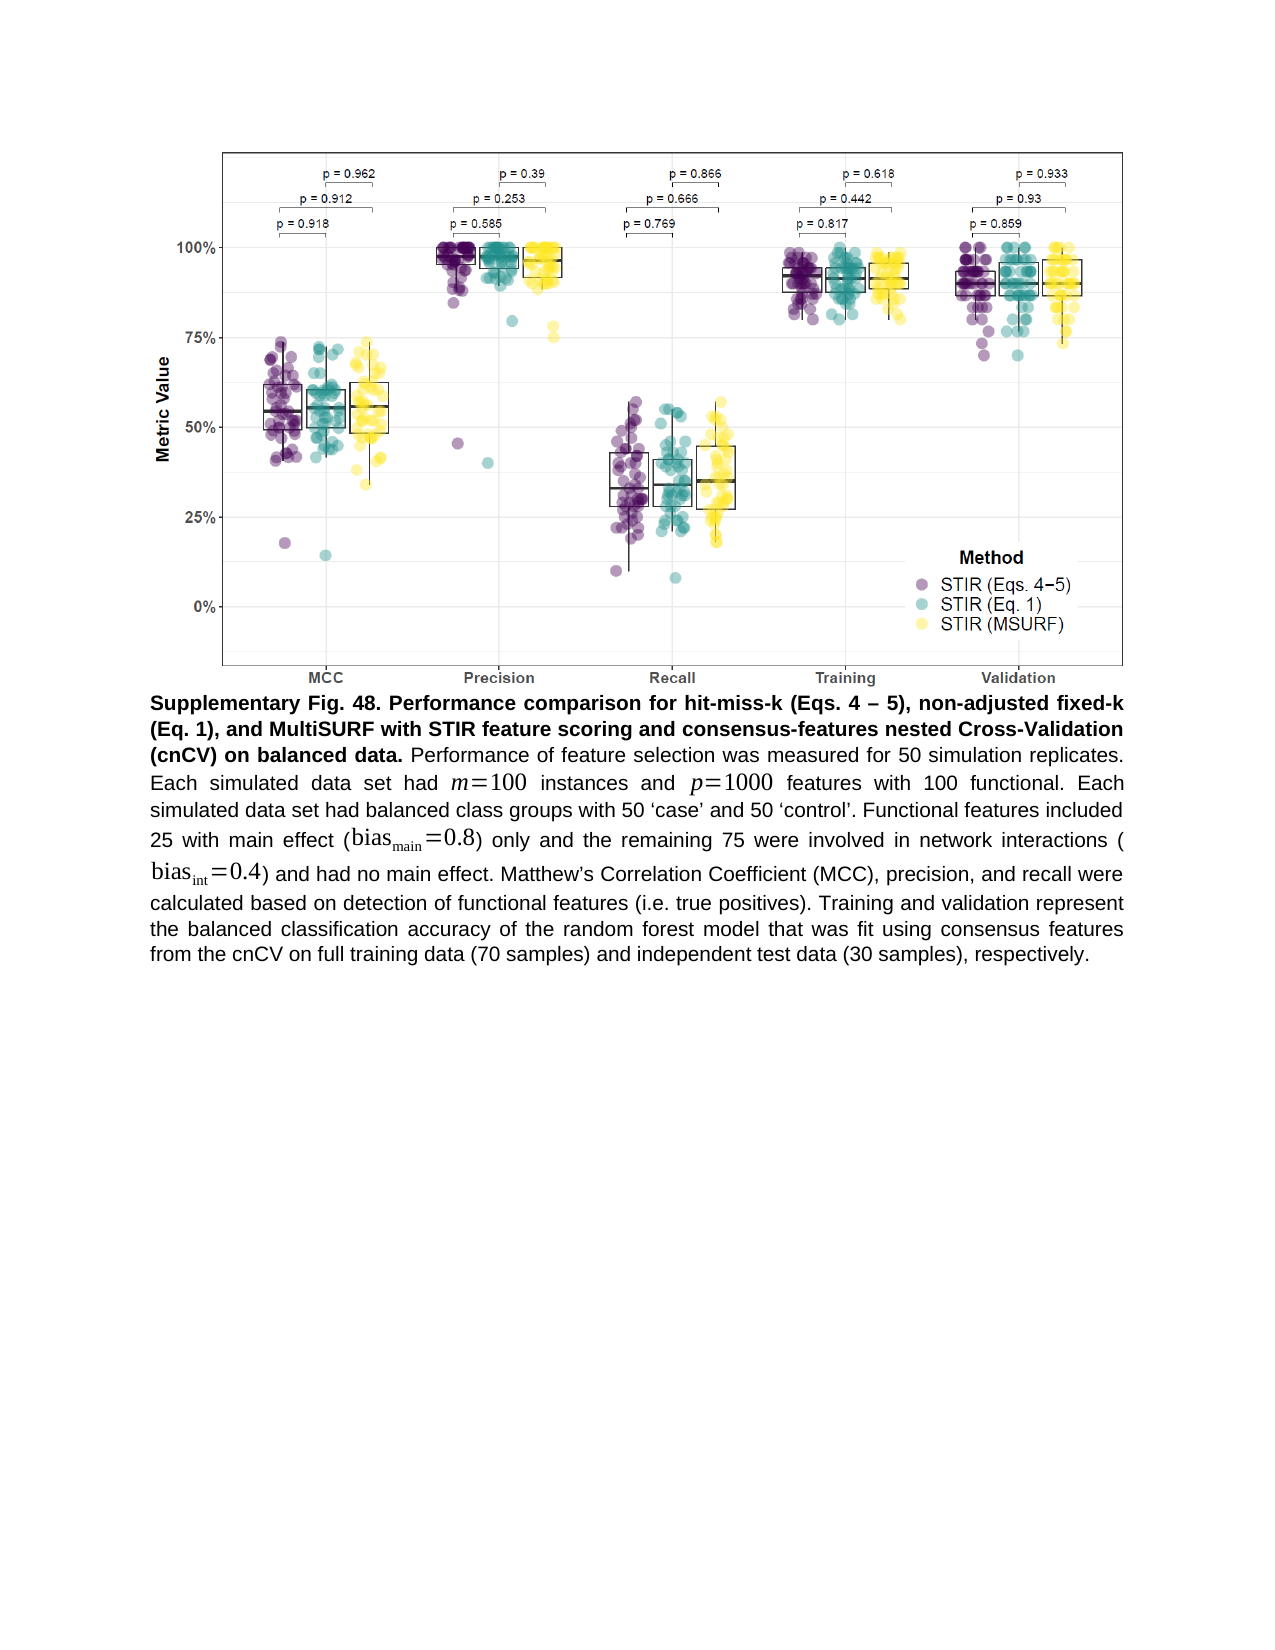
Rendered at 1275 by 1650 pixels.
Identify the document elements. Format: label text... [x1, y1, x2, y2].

picture [150, 150, 1125, 689]
text Supplementary Fig. 48. Performance comparison for hit-miss-k (Eqs. 4 – 5), non-adjusted fixed-k (Eq. 1), and MultiSURF with STIR feature scoring and consensus-features nested Cross-Validation (cnCV) on balanced data. Performance of feature selection was measured for 50 simulation replicates. Each simulated data set had instances and features with 100 functional. Each simulated data set had balanced class groups with 50 ‘case’ and 50 ‘control’. Functional features included 25 with main effect () only and the remaining 75 were involved in network interactions () and had no main effect. Matthew’s Correlation Coefficient (MCC), precision, and recall were calculated based on detection of functional features (i.e. true positives). Training and validation represent the balanced classification accuracy of the random forest model that was fit using consensus features from the cnCV on full training data (70 samples) and independent test data (30 samples), respectively. [150, 691, 1125, 966]
